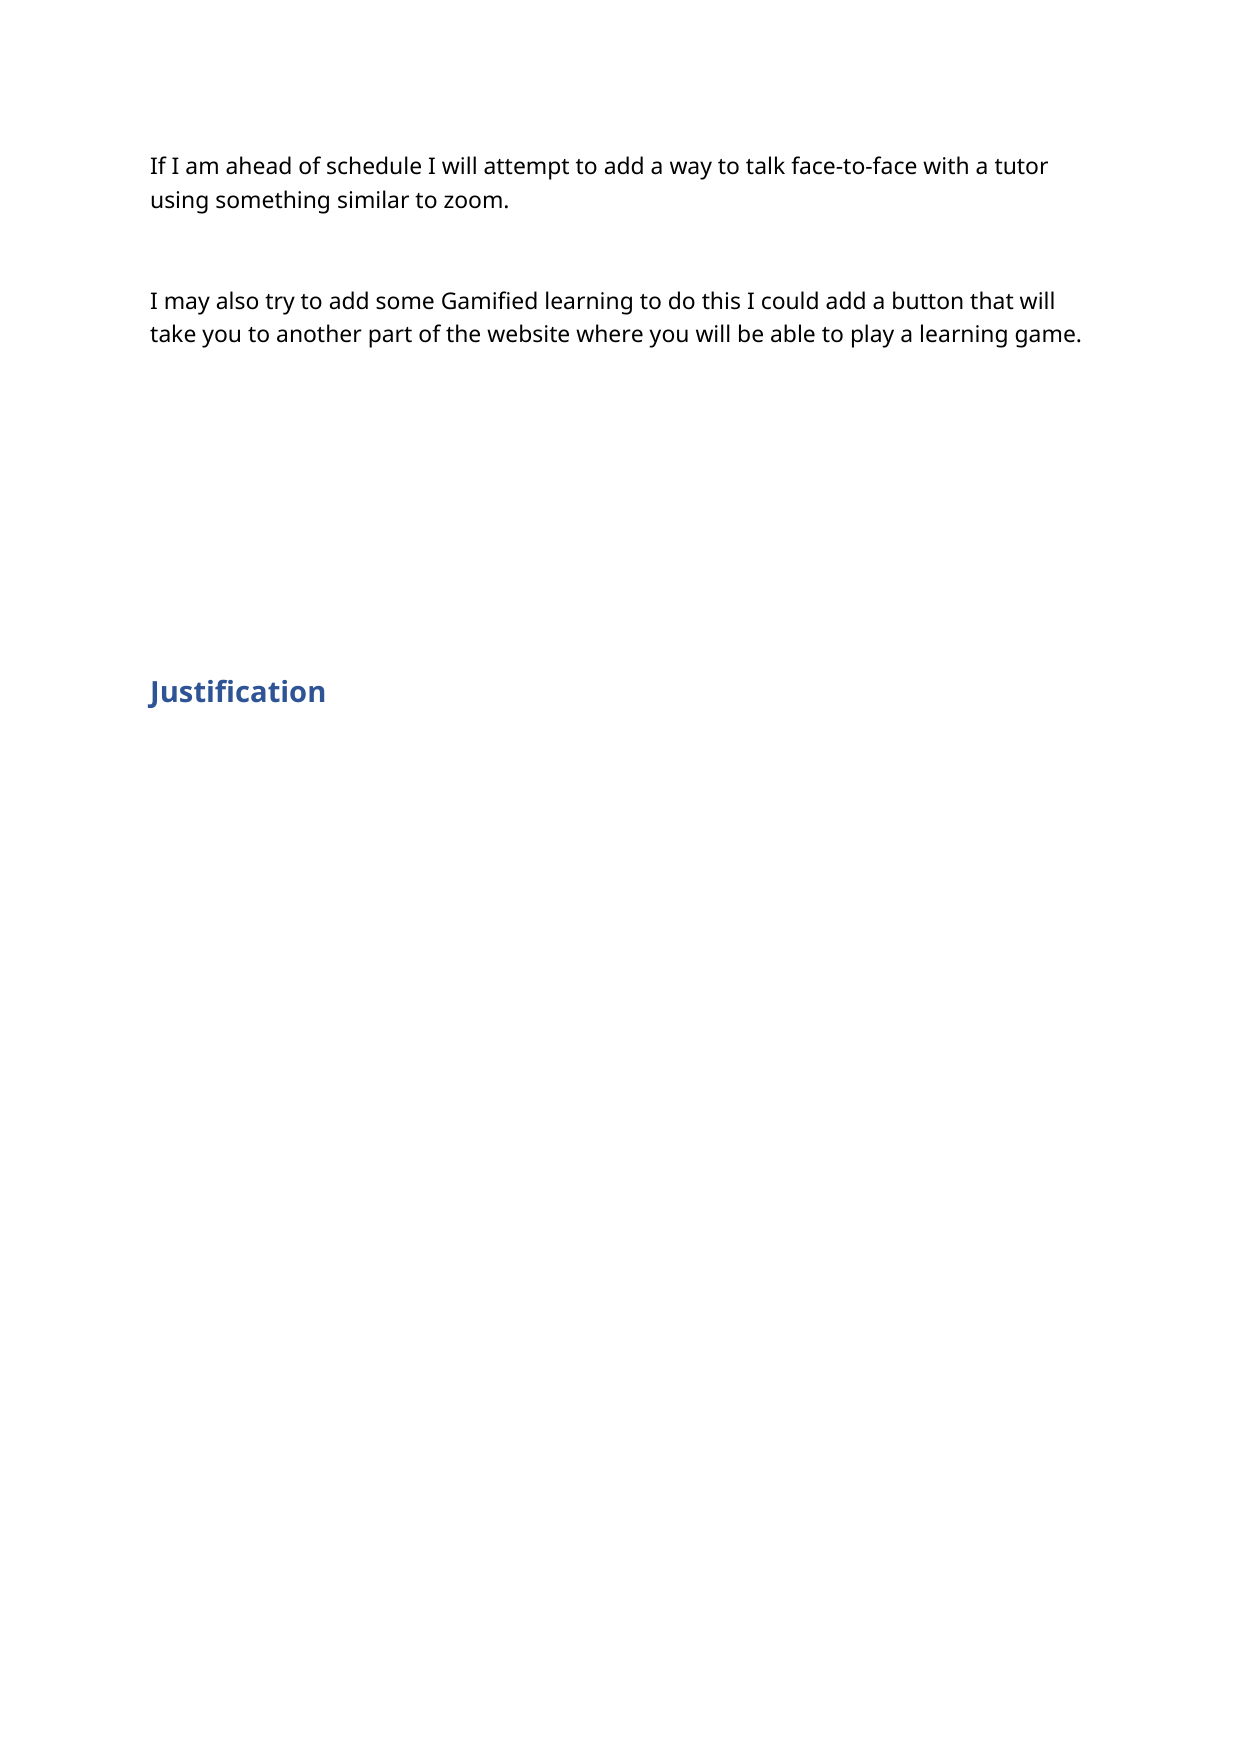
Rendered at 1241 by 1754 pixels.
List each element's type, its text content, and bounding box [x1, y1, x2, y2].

text I may also try to add some Gamified learning to do this I could add a button that will take you to another part of the website where you will be able to play a learning game. [150, 284, 1090, 349]
subtitle Justification [150, 671, 1090, 711]
text If I am ahead of schedule I will attempt to add a way to talk face-to-face with a tutor using something similar to zoom. [150, 150, 1090, 215]
